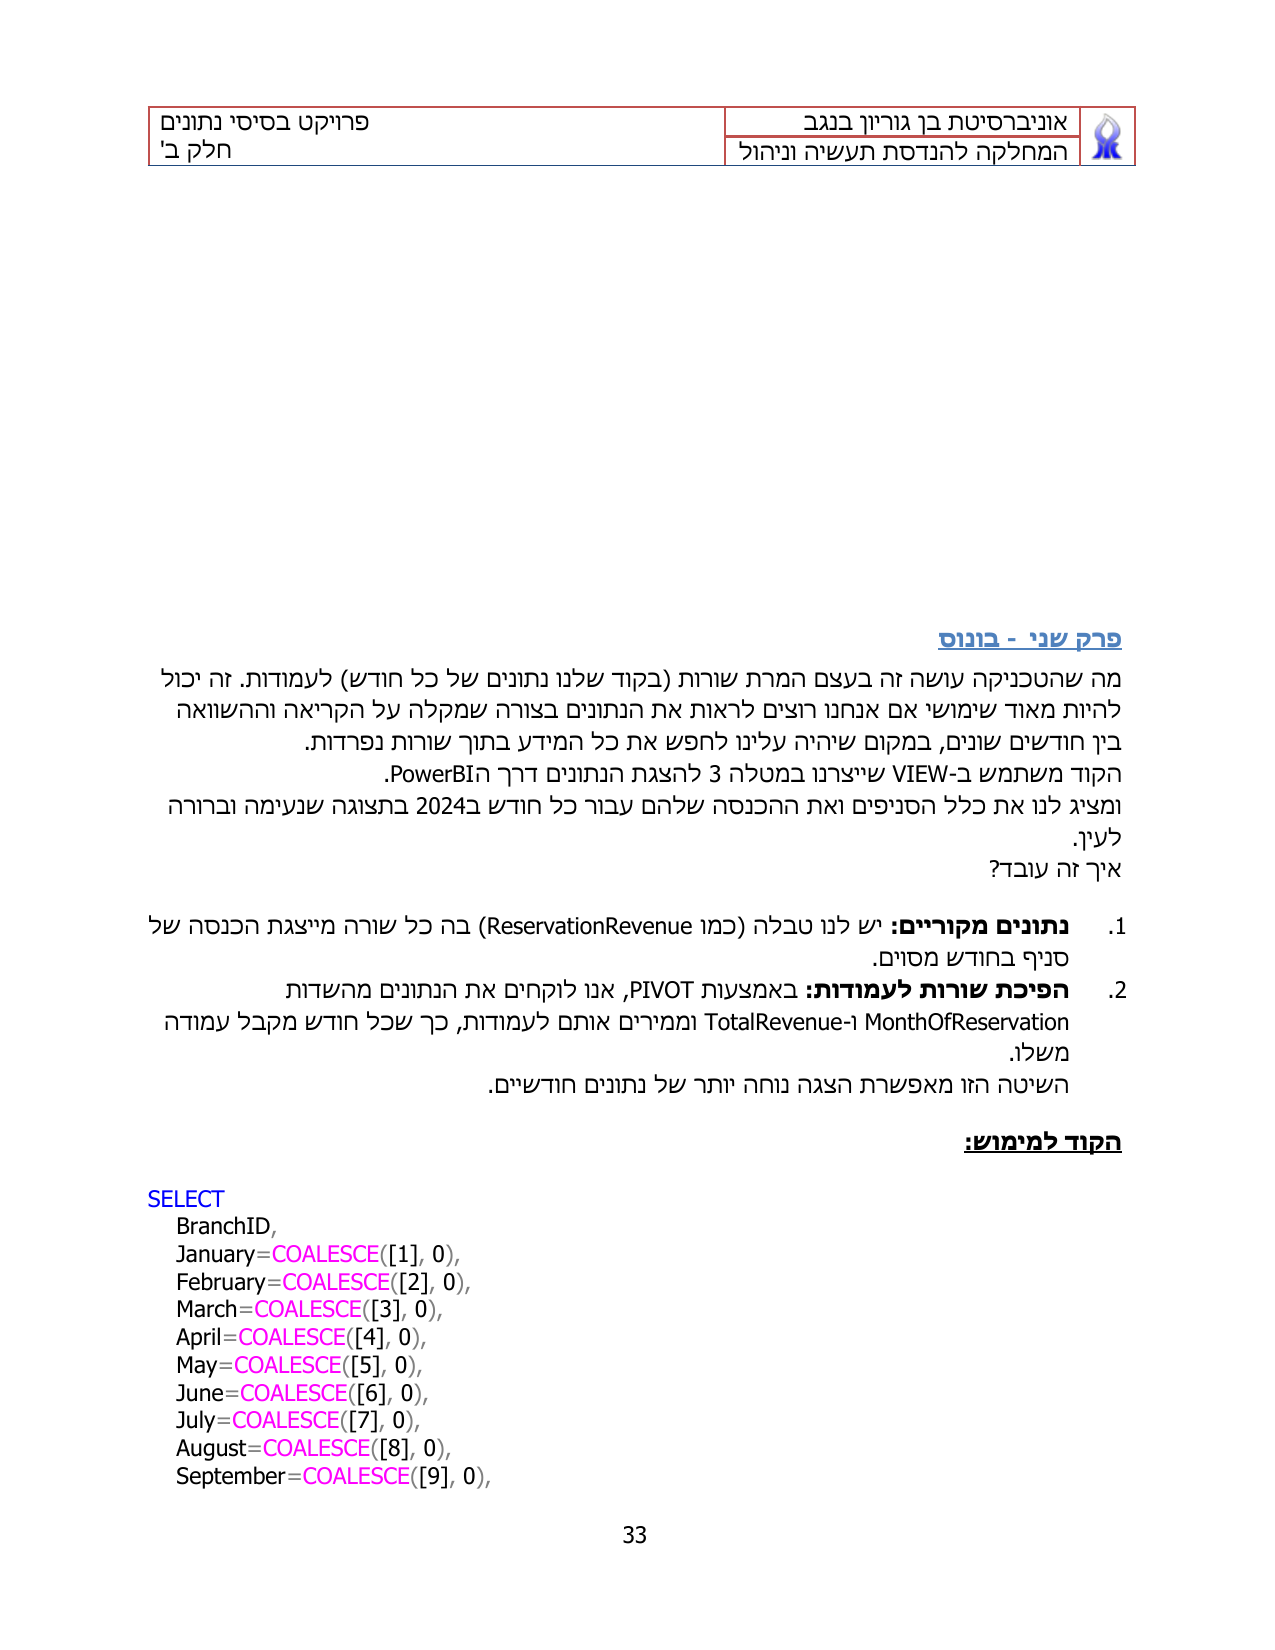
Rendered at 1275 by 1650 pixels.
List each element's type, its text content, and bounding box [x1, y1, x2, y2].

text מה שהטכניקה עושה זה בעצם המרת שורות (בקוד שלנו נתונים של כל חודש) לעמודות. זה יכול להיות מאוד שימושי אם אנחנו רוצים לראות את הנתונים בצורה שמקלה על הקריאה וההשוואה בין חודשים שונים, במקום שיהיה עלינו לחפש את כל המידע בתוך שורות נפרדות. הקוד משתמש ב-VIEW שייצרנו במטלה 3 להצגת הנתונים דרך הPowerBI. ומציג לנו את כלל הסניפים ואת ההכנסה שלהם עבור כל חודש ב2024 בתצוגה שנעימה וברורה לעין. איך זה עובד? [148, 664, 1122, 883]
picture [1090, 112, 1124, 160]
text April=COALESCE([4], 0), [148, 1323, 1122, 1350]
text June=COALESCE([6], 0), [148, 1378, 1122, 1406]
text January=COALESCE([1], 0), [148, 1239, 1122, 1267]
text August=COALESCE([8], 0), [148, 1433, 1122, 1461]
text May=COALESCE([5], 0), [148, 1350, 1122, 1378]
text February=COALESCE([2], 0), [148, 1267, 1122, 1295]
text September=COALESCE([9], 0), [148, 1461, 1122, 1489]
text July=COALESCE([7], 0), [148, 1406, 1122, 1433]
text March=COALESCE([3], 0), [148, 1295, 1122, 1323]
list נתונים מקוריים: יש לנו טבלה (כמו ReservationRevenue) בה כל שורה מייצגת הכנסה של סניף בחודש מסוים. [148, 912, 1107, 971]
text SELECT [148, 1184, 1122, 1212]
text הקוד למימוש: [148, 1127, 1122, 1155]
text BranchID, [148, 1212, 1122, 1239]
list הפיכת שורות לעמודות: באמצעות PIVOT, אנו לוקחים את הנתונים מהשדות MonthOfReservation ו-TotalRevenue וממירים אותם לעמודות, כך שכל חודש מקבל עמודה משלו. השיטה הזו מאפשרת הצגה נוחה יותר של נתונים חודשיים. [148, 975, 1107, 1098]
text פרק שני - בונוס [148, 624, 1122, 652]
